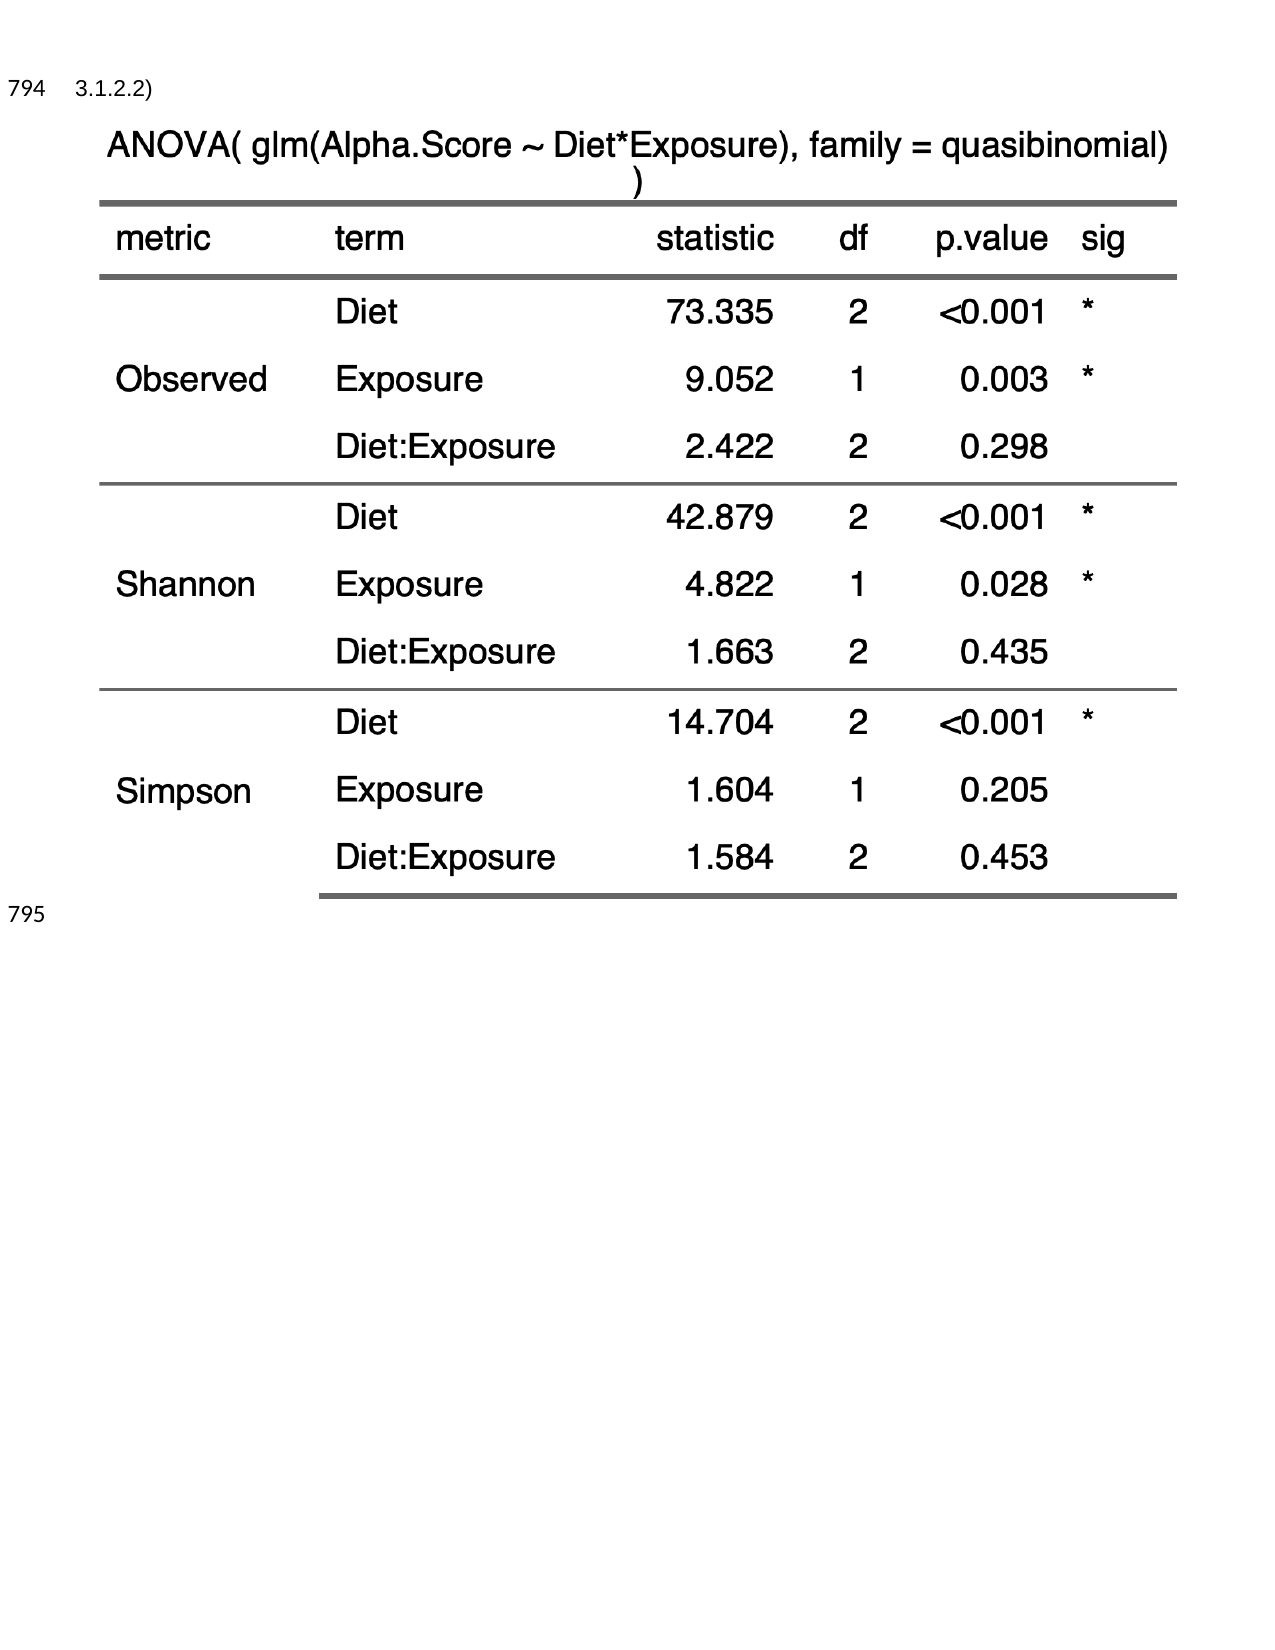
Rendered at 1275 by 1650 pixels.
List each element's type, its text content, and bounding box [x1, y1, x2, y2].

text 3.1.2.2) [75, 75, 1200, 105]
picture [75, 105, 1200, 923]
